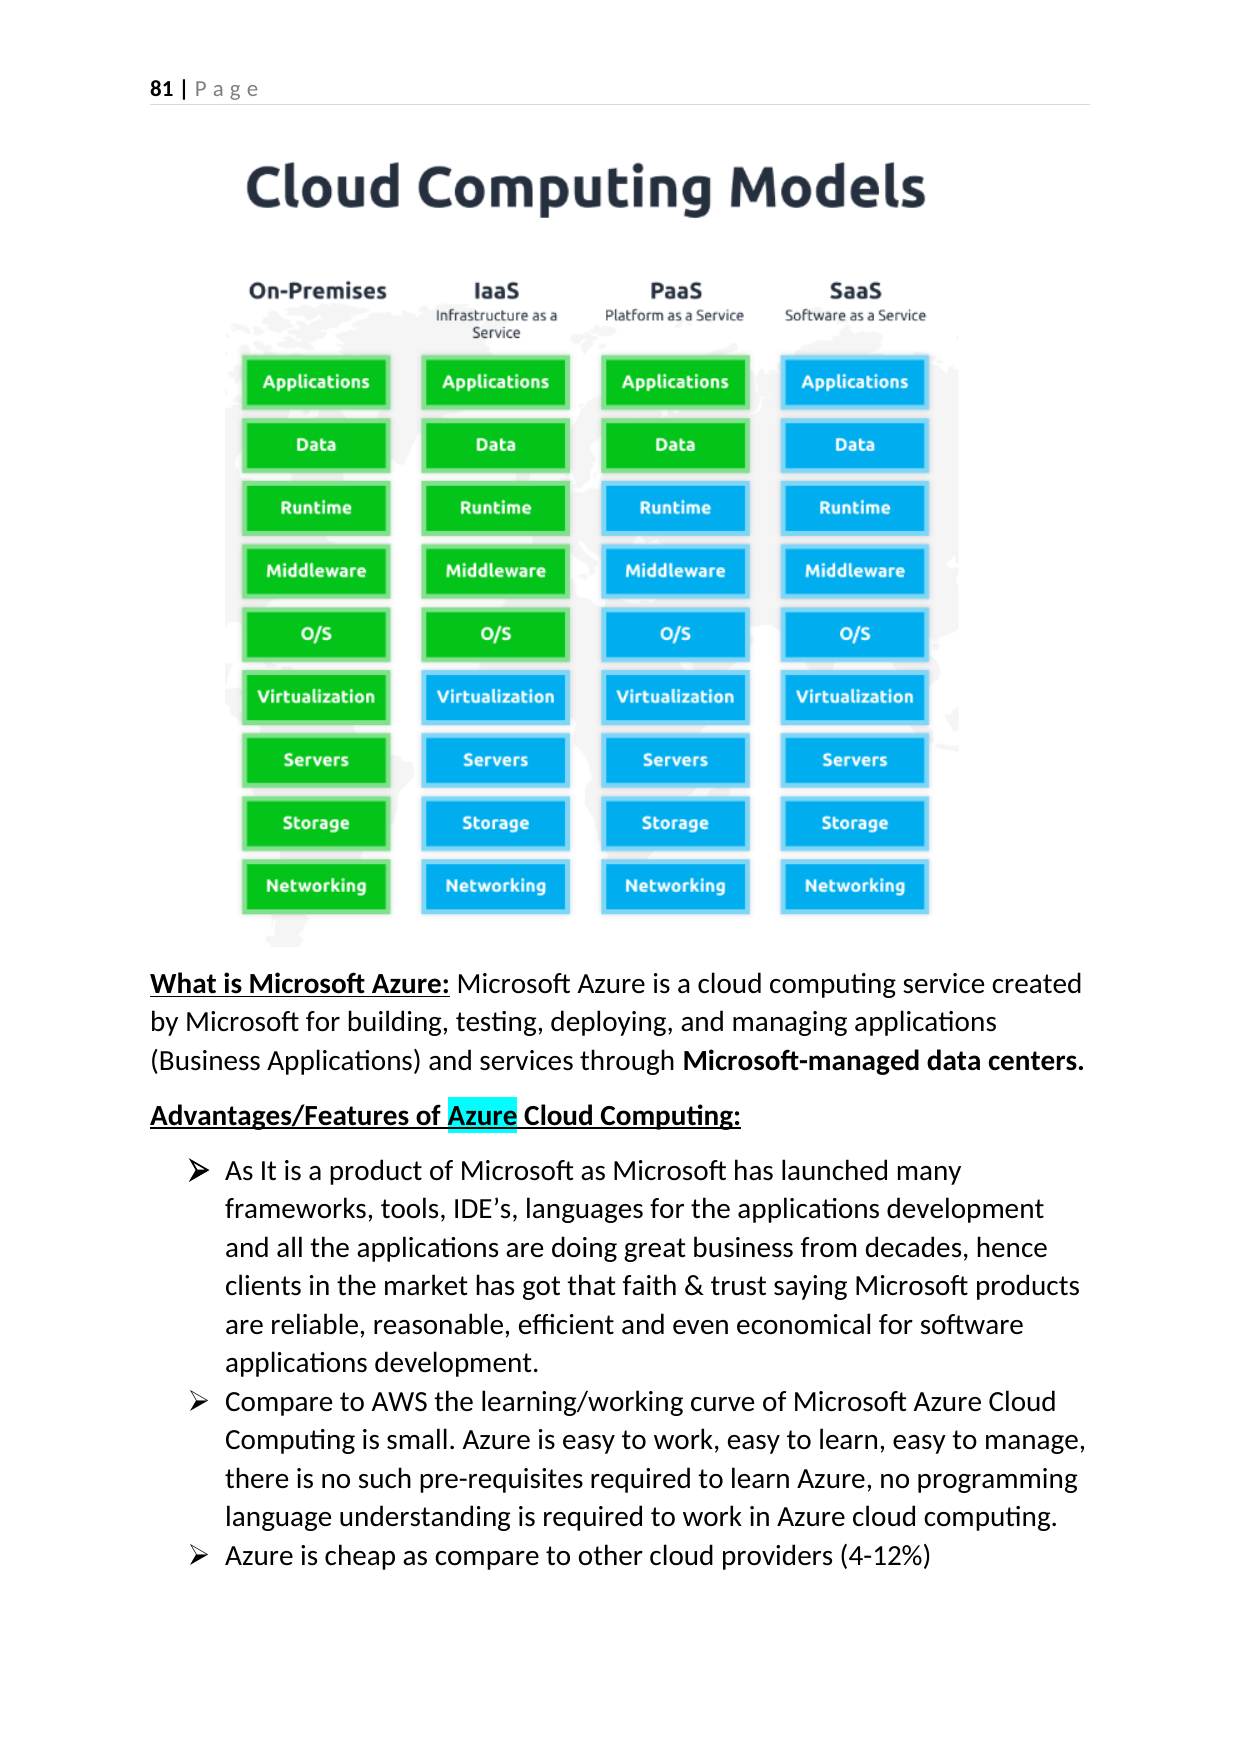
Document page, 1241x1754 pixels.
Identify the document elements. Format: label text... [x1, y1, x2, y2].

list Compare to AWS the learning/working curve of Microsoft Azure Cloud Computing is small. Azure is easy to work, easy to learn, easy to manage, there is no such pre-requisites required to learn Azure, no programming language understanding is required to work in Azure cloud computing. [187, 1383, 1090, 1534]
text Advantages/Features of Azure Cloud Computing: [517, 1097, 1090, 1133]
text What is Microsoft Azure: Microsoft Azure is a cloud computing service created by Microsoft for building, testing, deploying, and managing applications (Business Applications) and services through Microsoft-managed data centers. [150, 965, 1090, 1078]
picture [225, 150, 959, 947]
text Advantages/Features of Azure Cloud Computing: [150, 1097, 448, 1127]
list Azure is cheap as compare to other cloud providers (4-12%) [187, 1537, 1090, 1572]
list As It is a product of Microsoft as Microsoft has launched many frameworks, tools, IDE’s, languages for the applications development and all the applications are doing great business from decades, hence clients in the market has got that faith & trust saying Microsoft products are reliable, reasonable, efficient and even economical for software applications development. [187, 1152, 1090, 1380]
